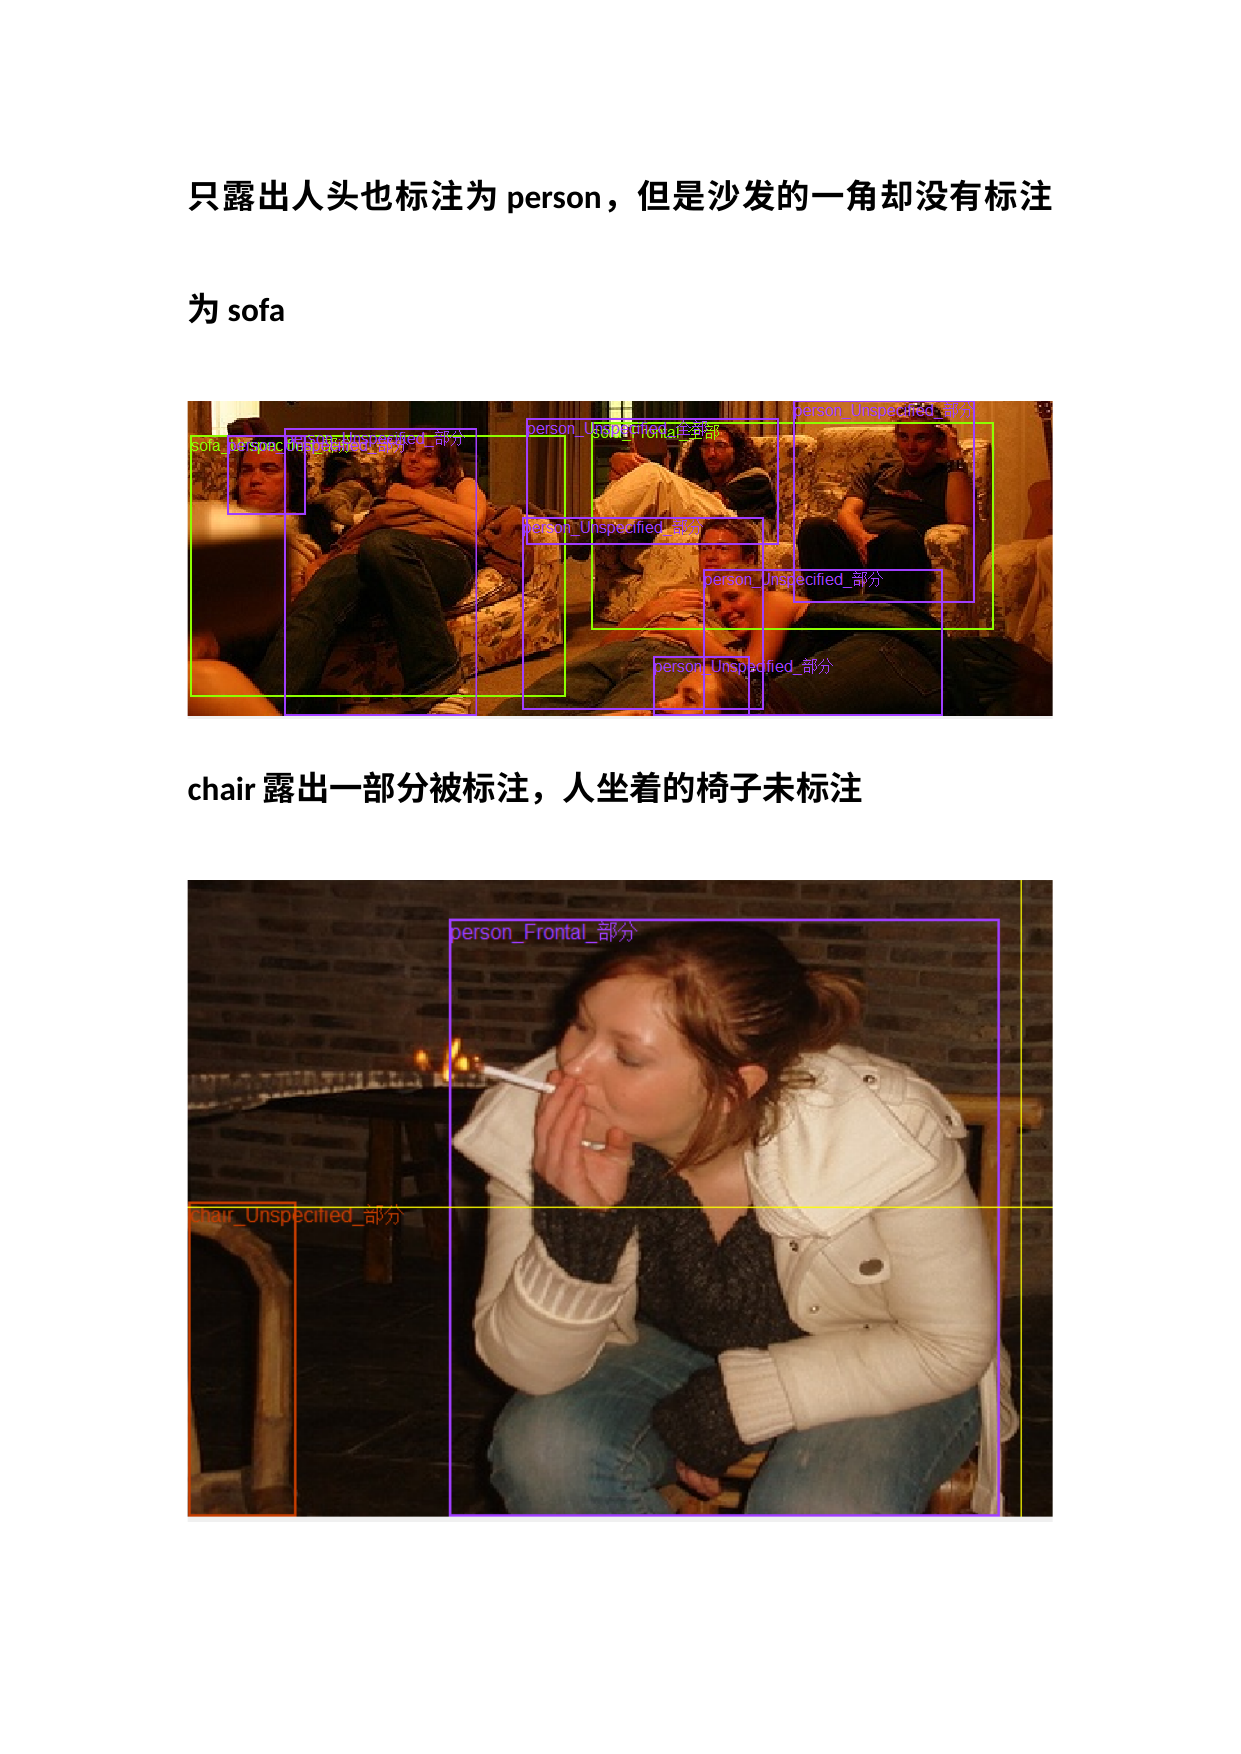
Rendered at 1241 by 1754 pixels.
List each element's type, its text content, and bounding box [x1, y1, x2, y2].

subtitle chair露出一部分被标注，人坐着的椅子未标注 [187, 754, 1053, 819]
subtitle 只露出人头也标注为person，但是沙发的一角却没有标注为sofa [187, 162, 1053, 339]
picture [187, 880, 1053, 1522]
picture [187, 401, 1053, 719]
